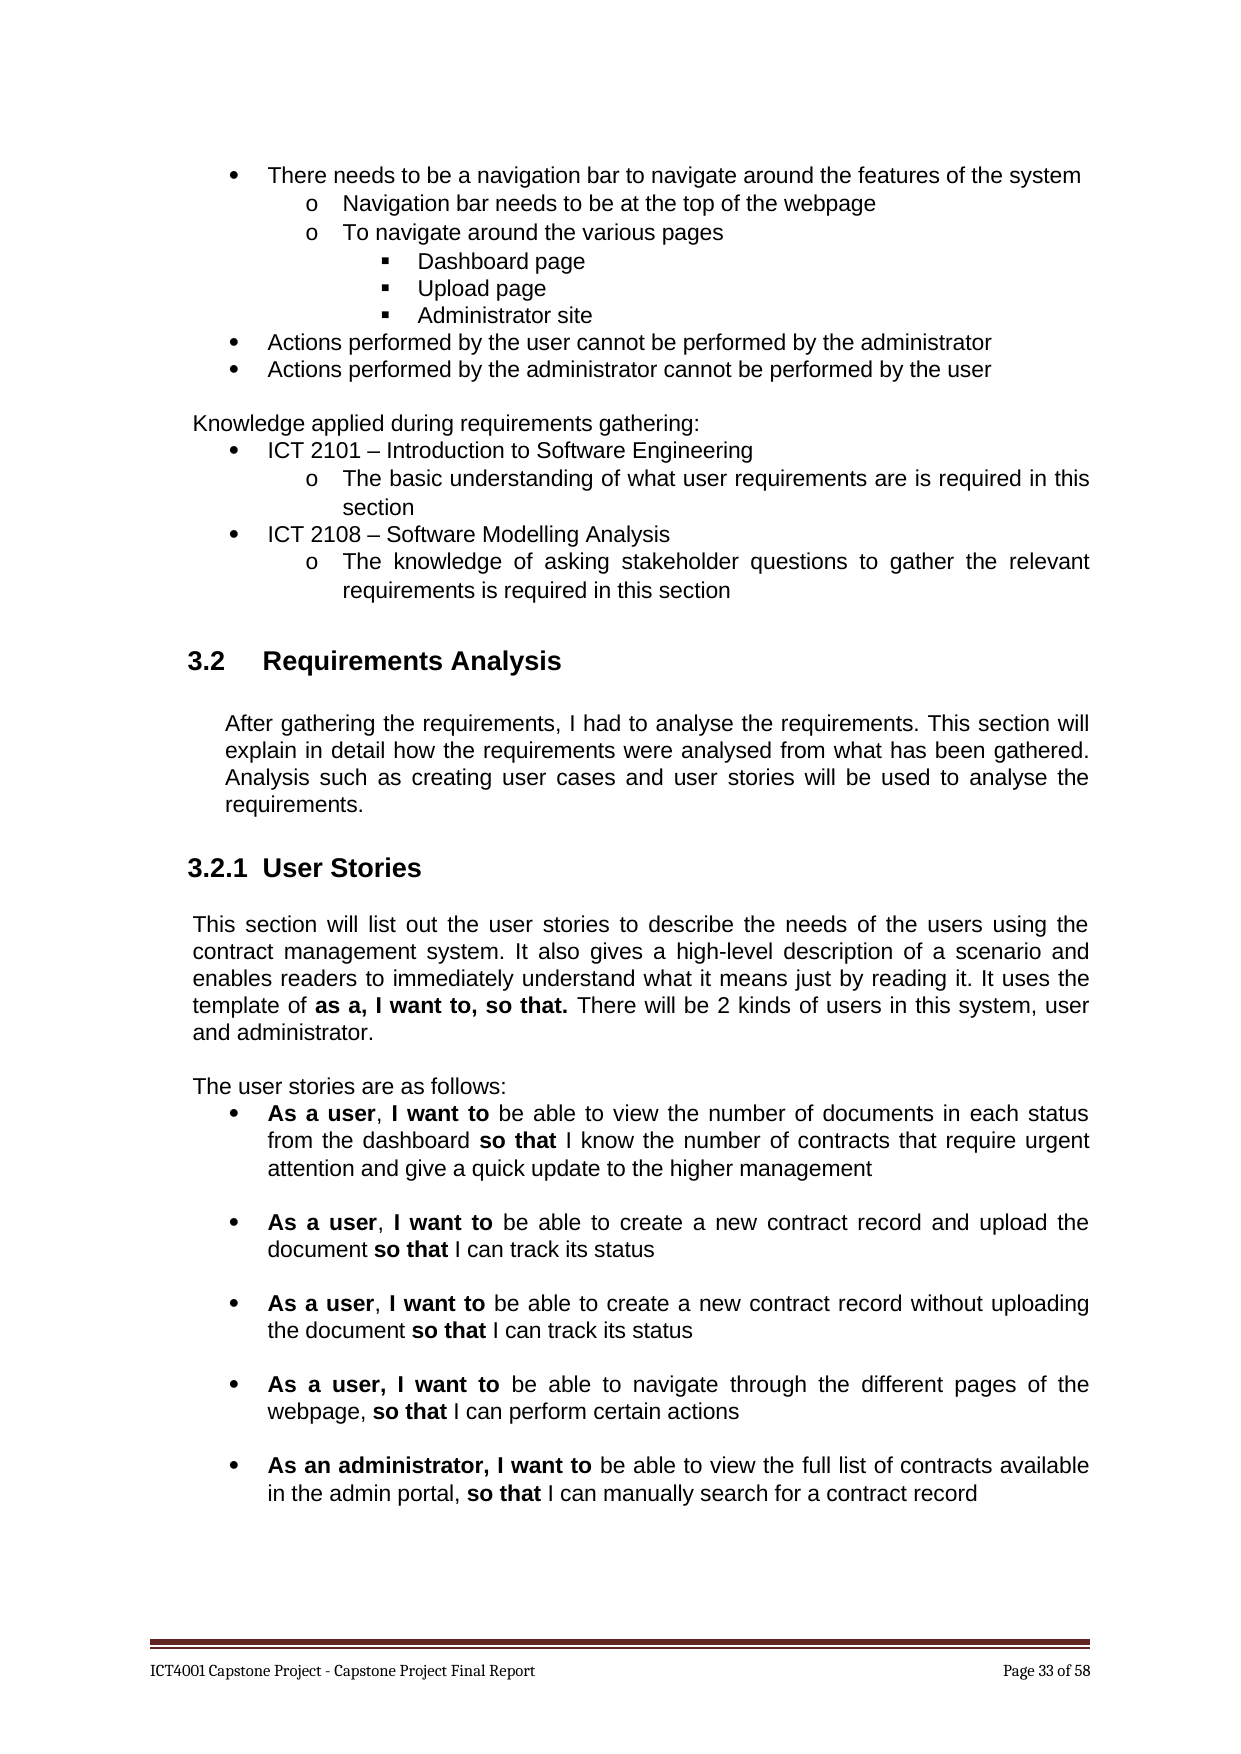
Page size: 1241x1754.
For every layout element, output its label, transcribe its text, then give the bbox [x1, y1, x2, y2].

list The knowledge of asking stakeholder questions to gather the relevant requirements is required in this section [305, 548, 1090, 603]
subtitle Requirements Analysis [187, 645, 1090, 676]
list As a user, I want to be able to navigate through the different pages of the webpage, so that I can perform certain actions [230, 1371, 1090, 1425]
list Administrator site [380, 302, 1090, 328]
text This section will list out the user stories to describe the needs of the users using the contract management system. It also gives a high-level description of a scenario and enables readers to immediately understand what it means just by reading it. It uses the template of as a, I want to, so that. There will be 2 kinds of users in this system, user and administrator. [192, 911, 1090, 1046]
list Navigation bar needs to be at the top of the webpage [305, 189, 1090, 218]
list ICT 2101 – Introduction to Software Engineering [230, 437, 1090, 464]
subtitle User Stories [187, 852, 1090, 884]
list As a user, I want to be able to create a new contract record without uploading the document so that I can track its status [230, 1290, 1090, 1343]
text The user stories are as follows: [192, 1073, 1090, 1100]
text After gathering the requirements, I had to analyse the requirements. This section will explain in detail how the requirements were analysed from what has been gathered. Analysis such as creating user cases and user stories will be used to analyse the requirements. [225, 710, 1090, 817]
list As a user, I want to be able to view the number of documents in each status from the dashboard so that I know the number of contracts that require urgent attention and give a quick update to the higher management [230, 1100, 1090, 1181]
list Actions performed by the administrator cannot be performed by the user [230, 356, 1090, 383]
list To navigate around the various pages [305, 219, 1090, 247]
list ICT 2108 – Software Modelling Analysis [230, 521, 1090, 547]
list As an administrator, I want to be able to view the full list of contracts available in the admin portal, so that I can manually search for a contract record [230, 1452, 1090, 1506]
list Actions performed by the user cannot be performed by the administrator [230, 329, 1090, 356]
text Knowledge applied during requirements gathering: [192, 410, 1090, 437]
list As a user, I want to be able to create a new contract record and upload the document so that I can track its status [230, 1209, 1090, 1262]
list Dashboard page [380, 248, 1090, 274]
list There needs to be a navigation bar to navigate around the features of the system [230, 162, 1090, 189]
list Upload page [380, 275, 1090, 301]
list The basic understanding of what user requirements are is required in this section [305, 464, 1090, 520]
